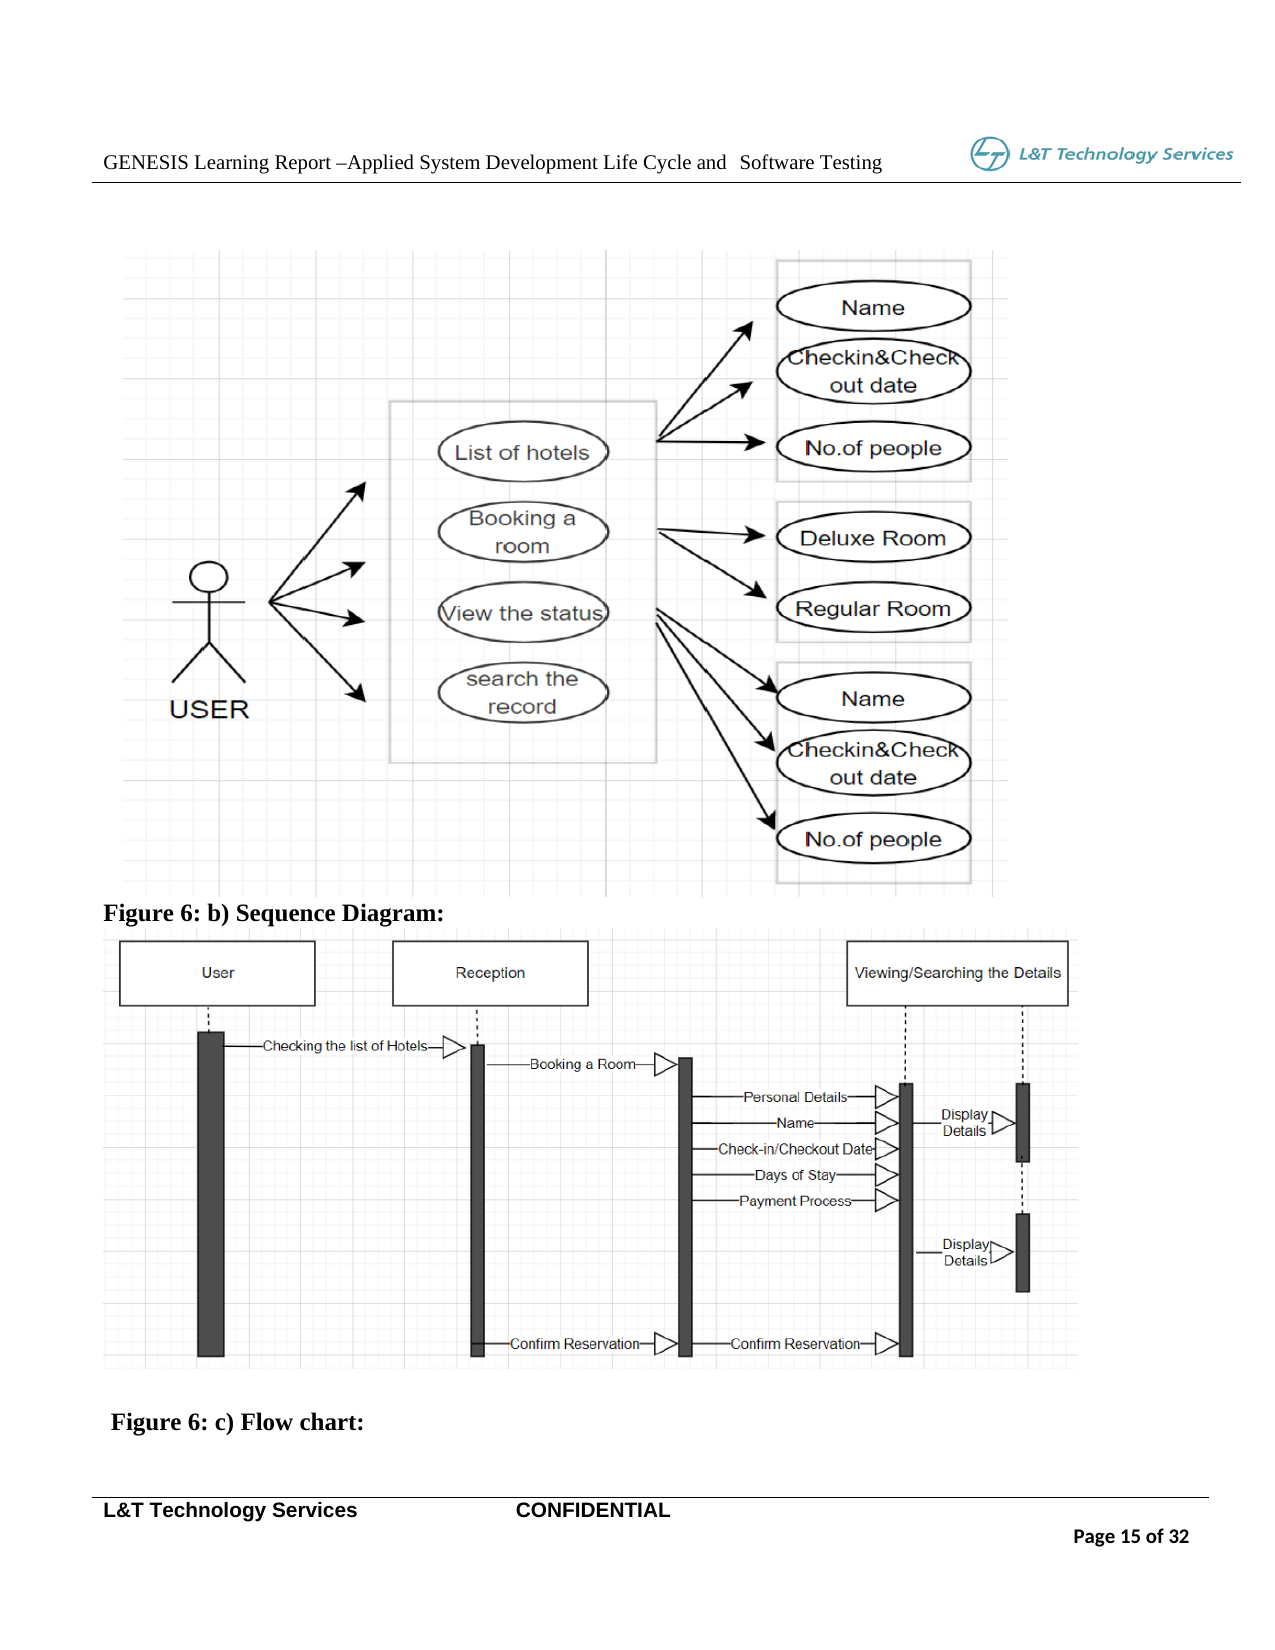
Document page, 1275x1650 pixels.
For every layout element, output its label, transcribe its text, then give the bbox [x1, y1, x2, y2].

picture [103, 243, 1009, 897]
text Figure 6: c) Flow chart: [103, 1407, 1162, 1436]
picture [103, 928, 1079, 1369]
text Figure 6: b) Sequence Diagram: [103, 898, 1162, 927]
